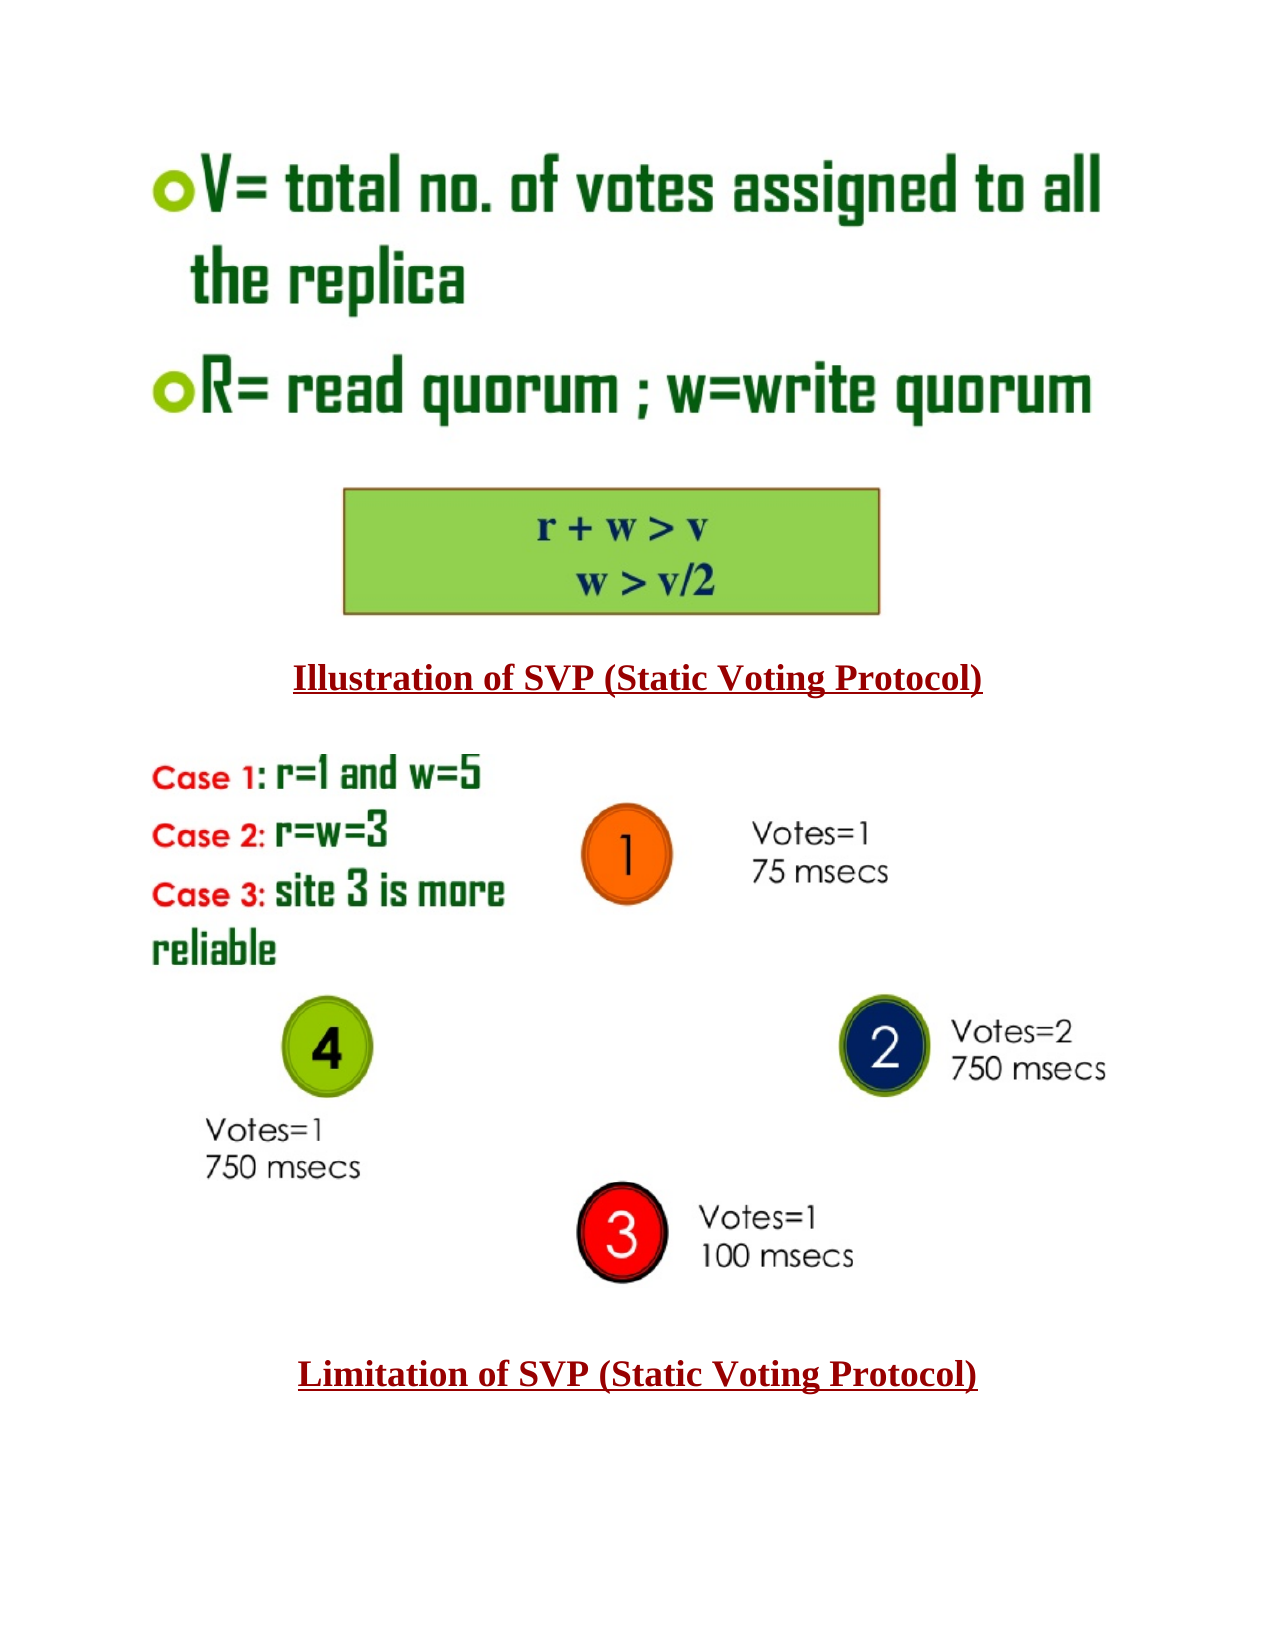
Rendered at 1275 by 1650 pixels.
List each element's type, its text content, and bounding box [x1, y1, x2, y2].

text Limitation of SVP (Static Voting Protocol) [150, 1352, 1125, 1395]
text Illustration of SVP (Static Voting Protocol) [150, 655, 1125, 698]
picture [150, 150, 1125, 621]
picture [150, 754, 1125, 1288]
